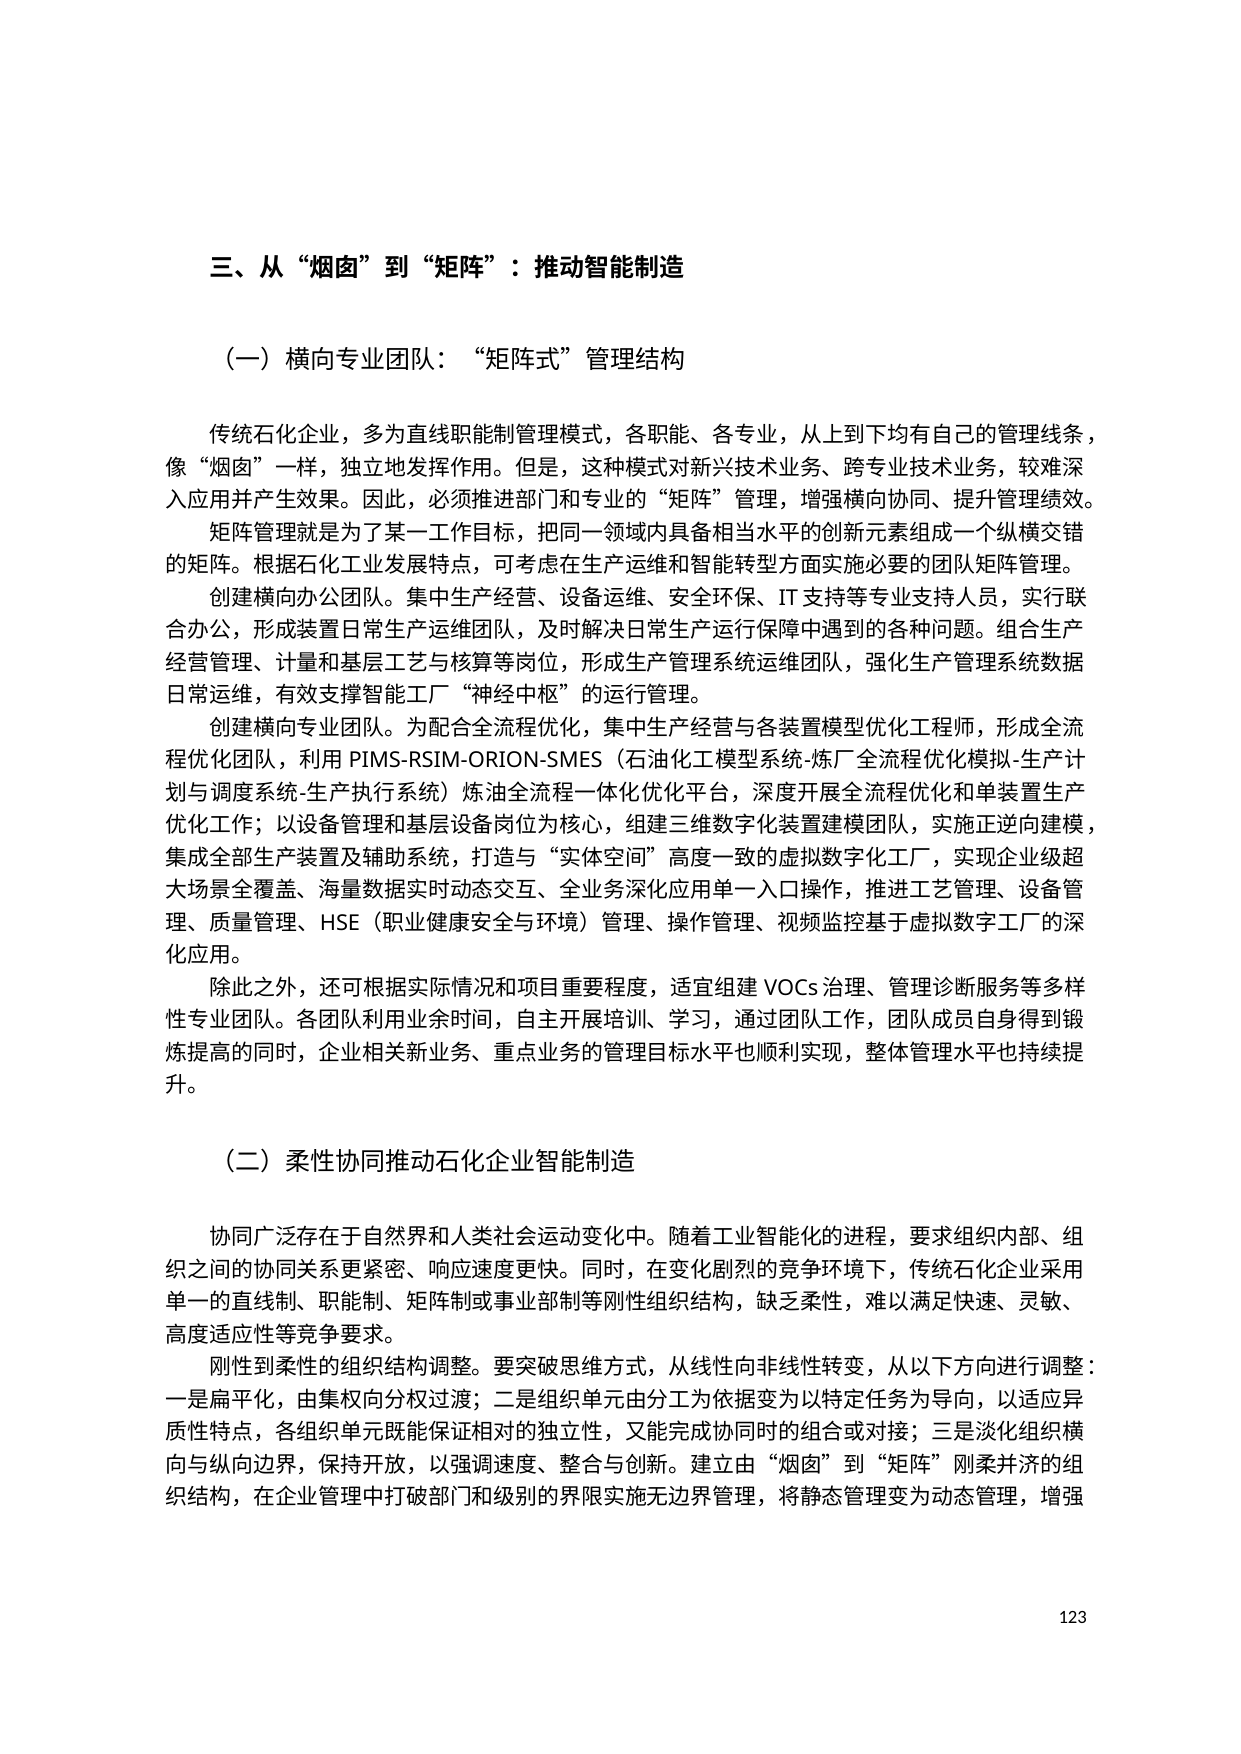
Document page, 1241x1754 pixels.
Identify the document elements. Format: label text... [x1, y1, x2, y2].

text 协同广泛存在于自然界和人类社会运动变化中。随着工业智能化的进程，要求组织内部、组织之间的协同关系更紧密、响应速度更快。同时，在变化剧烈的竞争环境下，传统石化企业采用单一的直线制、职能制、矩阵制或事业部制等刚性组织结构，缺乏柔性，难以满足快速、灵敏、高度适应性等竞争要求。 [165, 1219, 1087, 1349]
text 创建横向专业团队。为配合全流程优化，集中生产经营与各装置模型优化工程师，形成全流程优化团队，利用PIMS-RSIM-ORION-SMES（石油化工模型系统-炼厂全流程优化模拟-生产计划与调度系统-生产执行系统）炼油全流程一体化优化平台，深度开展全流程优化和单装置生产优化工作；以设备管理和基层设备岗位为核心，组建三维数字化装置建模团队，实施正逆向建模，集成全部生产装置及辅助系统，打造与“实体空间”高度一致的虚拟数字化工厂，实现企业级超大场景全覆盖、海量数据实时动态交互、全业务深化应用单一入口操作，推进工艺管理、设备管理、质量管理、HSE（职业健康安全与环境）管理、操作管理、视频监控基于虚拟数字工厂的深化应用。 [165, 709, 1087, 969]
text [165, 1349, 1087, 1511]
text 矩阵管理就是为了某一工作目标，把同一领域内具备相当水平的创新元素组成一个纵横交错的矩阵。根据石化工业发展特点，可考虑在生产运维和智能转型方面实施必要的团队矩阵管理。 [165, 514, 1087, 579]
subtitle 三、从“烟囱”到“矩阵”：推动智能制造 [165, 233, 1087, 298]
text 除此之外，还可根据实际情况和项目重要程度，适宜组建VOCs治理、管理诊断服务等多样性专业团队。各团队利用业余时间，自主开展培训、学习，通过团队工作，团队成员自身得到锻炼提高的同时，企业相关新业务、重点业务的管理目标水平也顺利实现，整体管理水平也持续提升。 [165, 969, 1087, 1099]
subtitle （二）柔性协同推动石化企业智能制造 [165, 1127, 1087, 1192]
text 传统石化企业，多为直线职能制管理模式，各职能、各专业，从上到下均有自己的管理线条，像“烟囱”一样，独立地发挥作用。但是，这种模式对新兴技术业务、跨专业技术业务，较难深入应用并产生效果。因此，必须推进部门和专业的“矩阵”管理，增强横向协同、提升管理绩效。 [165, 417, 1087, 514]
subtitle （一）横向专业团队：“矩阵式”管理结构 [165, 325, 1087, 390]
text 创建横向办公团队。集中生产经营、设备运维、安全环保、IT支持等专业支持人员，实行联合办公，形成装置日常生产运维团队，及时解决日常生产运行保障中遇到的各种问题。组合生产经营管理、计量和基层工艺与核算等岗位，形成生产管理系统运维团队，强化生产管理系统数据日常运维，有效支撑智能工厂“神经中枢”的运行管理。 [165, 579, 1087, 709]
